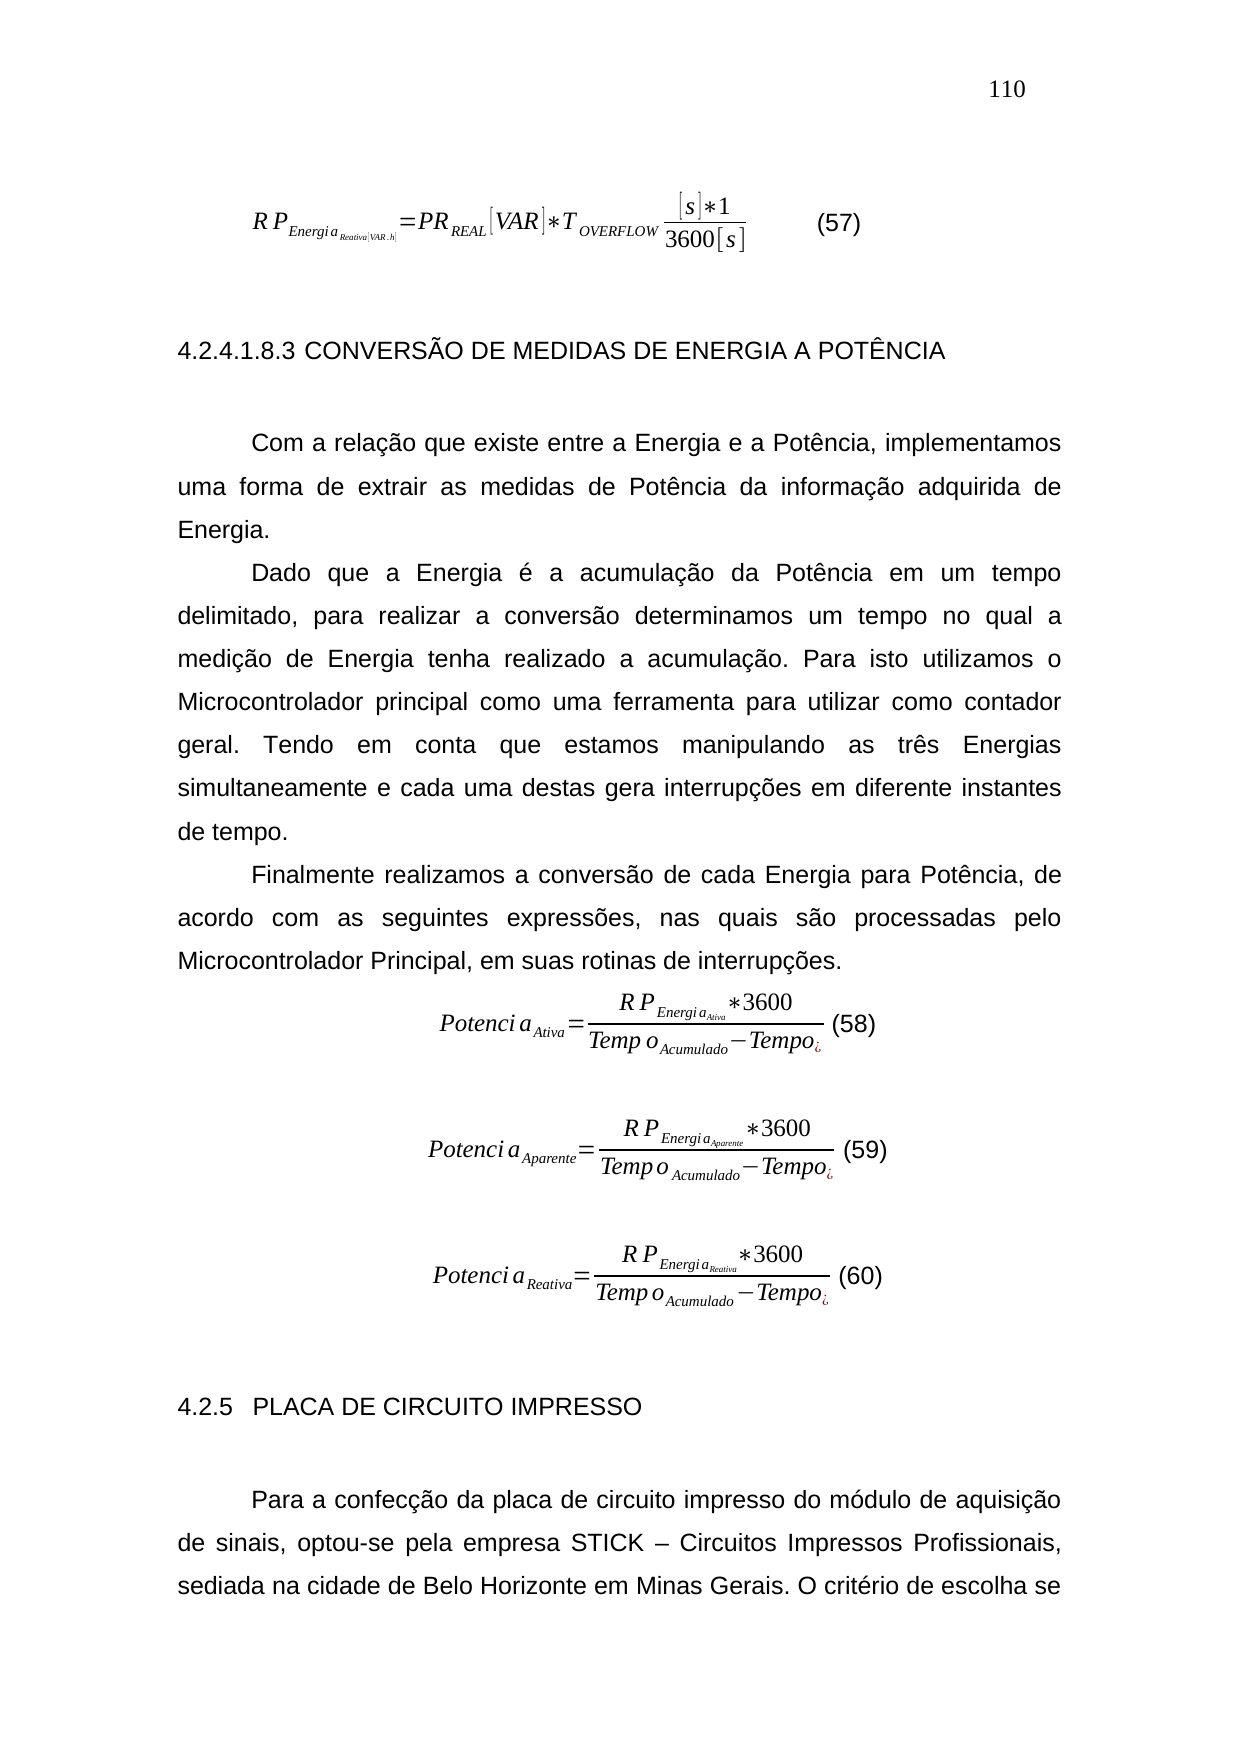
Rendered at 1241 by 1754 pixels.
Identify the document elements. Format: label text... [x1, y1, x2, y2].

text Dado que a Energia é a acumulação da Potência em um tempo delimitado, para realizar a conversão determinamos um tempo no qual a medição de Energia tenha realizado a acumulação. Para isto utilizamos o Microcontrolador principal como uma ferramenta para utilizar como contador geral. Tendo em conta que estamos manipulando as três Energias simultaneamente e cada uma destas gera interrupções em diferente instantes de tempo. [177, 558, 1063, 845]
text (57) [177, 191, 1063, 253]
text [177, 1484, 1063, 1599]
text (59) [177, 1115, 1063, 1183]
text (60) [177, 1241, 1063, 1309]
subtitle PLACA DE CIRCUITO IMPRESSO [177, 1392, 1063, 1421]
subtitle CONVERSÃO DE MEDIDAS DE ENERGIA A POTÊNCIA [177, 336, 1063, 364]
text Finalmente realizamos a conversão de cada Energia para Potência, de acordo com as seguintes expressões, nas quais são processadas pelo Microcontrolador Principal, em suas rotinas de interrupções. [177, 859, 1063, 974]
text (58) [177, 989, 1063, 1057]
text Com a relação que existe entre a Energia e a Potência, implementamos uma forma de extrair as medidas de Potência da informação adquirida de Energia. [177, 428, 1063, 543]
